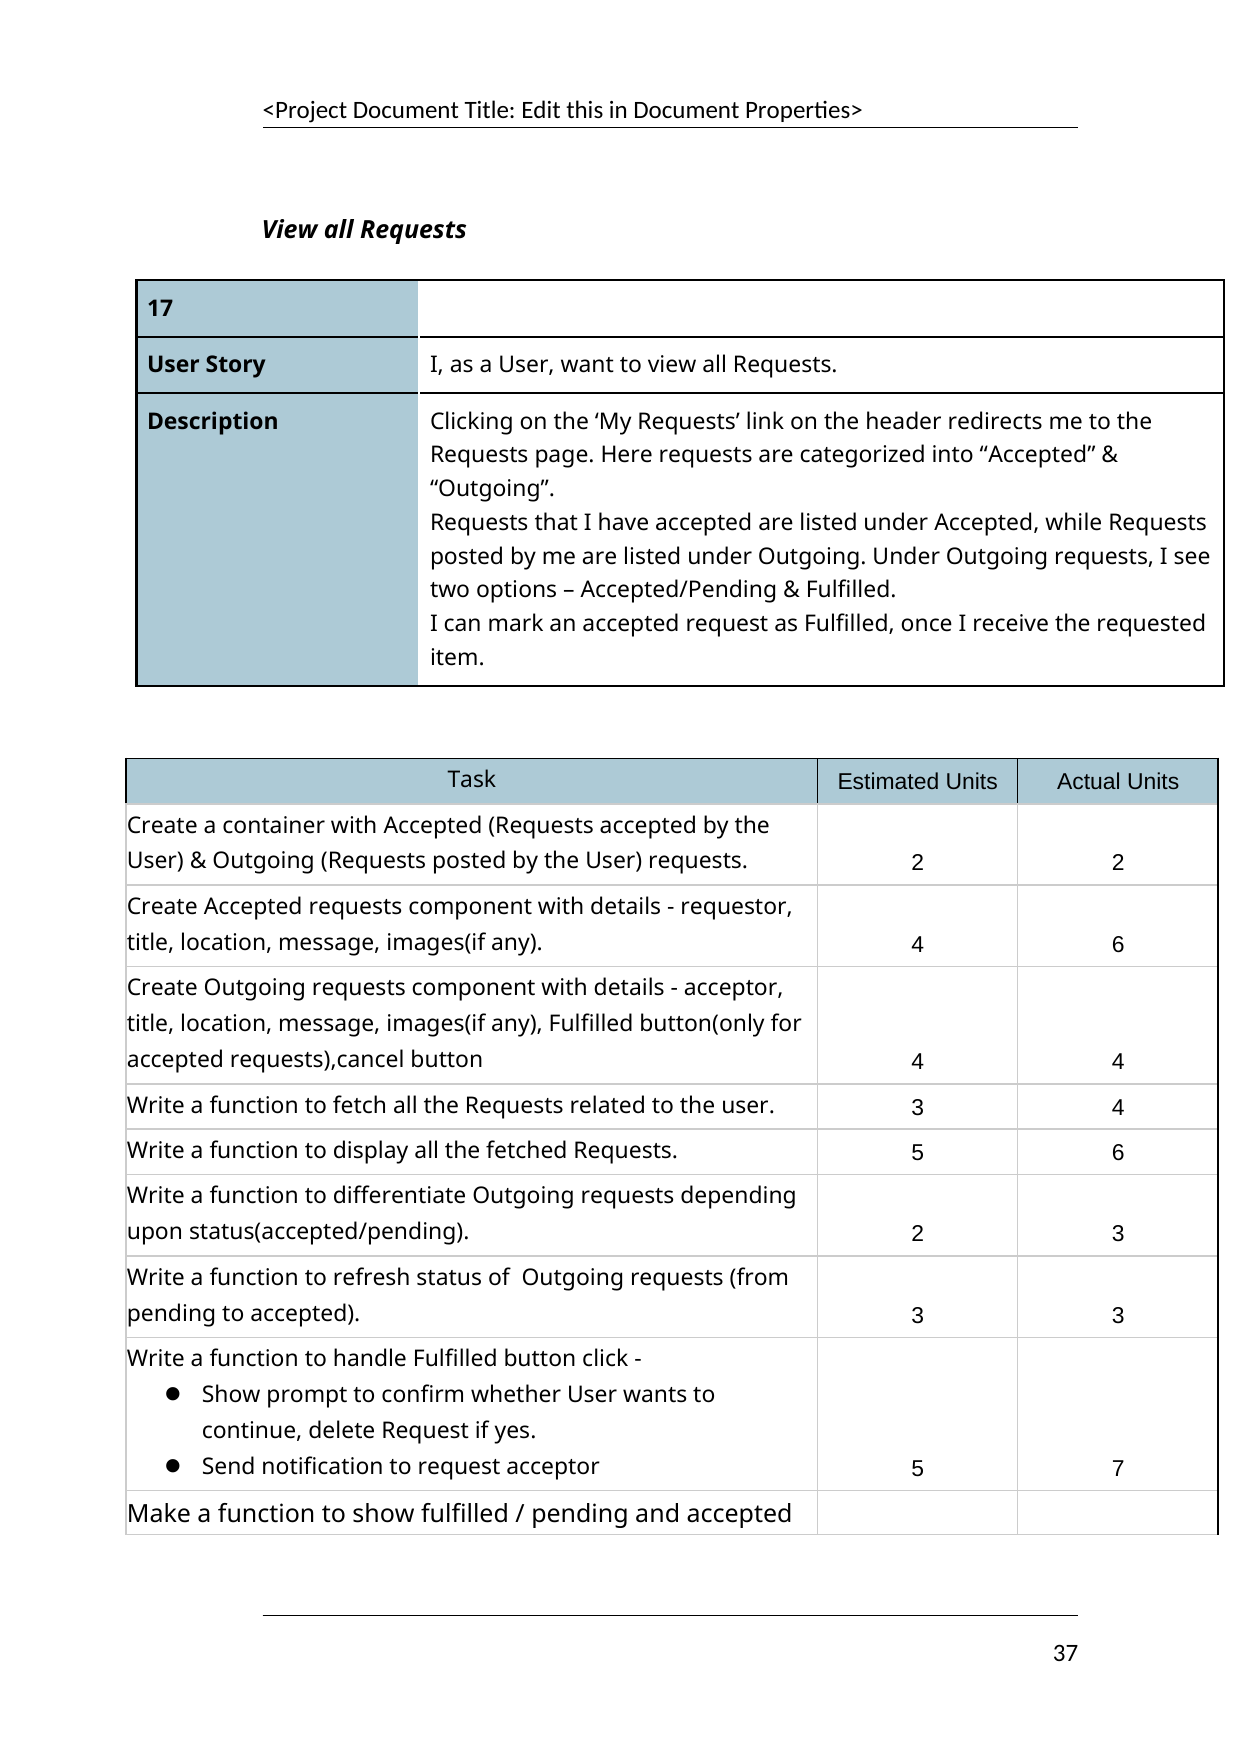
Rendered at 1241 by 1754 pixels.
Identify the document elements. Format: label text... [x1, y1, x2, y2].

table_cell Create Accepted requests component with details - requestor, title, location, message, images(if any). [127, 886, 817, 966]
table_cell 3 [1018, 1175, 1217, 1255]
table_cell 6 [1018, 886, 1217, 966]
table_header 17 [138, 281, 418, 336]
table_cell 2 [818, 805, 1017, 884]
table_cell Write a function to display all the fetched Requests. [127, 1130, 817, 1174]
table_cell 4 [1018, 1085, 1217, 1128]
table_cell User Story [138, 338, 418, 392]
table_cell 4 [818, 967, 1017, 1083]
table_cell 5 [818, 1130, 1017, 1174]
table_cell 2 [818, 1175, 1017, 1255]
table_cell Write a function to refresh status of Outgoing requests (from pending to accepted). [127, 1257, 817, 1336]
table_header Estimated Units [818, 759, 1017, 803]
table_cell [127, 1491, 817, 1533]
table_cell Write a function to differentiate Outgoing requests depending upon status(accepted/pending). [127, 1175, 817, 1255]
table_cell 3 [818, 1085, 1017, 1128]
table_cell 6 [1018, 1130, 1217, 1174]
table_header Task [127, 759, 817, 803]
table_cell Clicking on the ‘My Requests’ link on the header redirects me to the Requests page. Here requests are categorized into “Accepted” & “Outgoing”. Requests that I have accepted are listed under Accepted, while Requests posted by me are listed under Outgoing. Under Outgoing requests, I see two options – Accepted/Pending & Fulfilled. I can mark an accepted request as Fulfilled, once I receive the requested item. [420, 394, 1223, 685]
table_cell Create a container with Accepted (Requests accepted by the User) & Outgoing (Requests posted by the User) requests. [127, 805, 817, 884]
table_cell 2 [1018, 805, 1217, 884]
table_cell 3 [818, 1257, 1017, 1336]
table_cell Create Outgoing requests component with details - acceptor, title, location, message, images(if any), Fulfilled button(only for accepted requests),cancel button [127, 967, 817, 1083]
table_cell 4 [1018, 967, 1217, 1083]
table_cell 4 [818, 886, 1017, 966]
table_cell 7 [1018, 1338, 1217, 1489]
table_cell 5 [818, 1338, 1017, 1489]
subtitle View all Requests [261, 195, 1078, 245]
table_cell Write a function to fetch all the Requests related to the user. [127, 1085, 817, 1128]
table_cell Description [138, 394, 418, 685]
table_cell 3 [1018, 1257, 1217, 1336]
table_header Actual Units [1018, 759, 1217, 803]
table_header [420, 281, 1223, 336]
table_cell [818, 1491, 1017, 1533]
table_cell [1018, 1491, 1217, 1533]
table_cell I, as a User, want to view all Requests. [420, 338, 1223, 392]
table_cell Write a function to handle Fulfilled button click - Show prompt to confirm whether User wants to continue, delete Request if yes. Send notification to request acceptor [127, 1338, 817, 1489]
